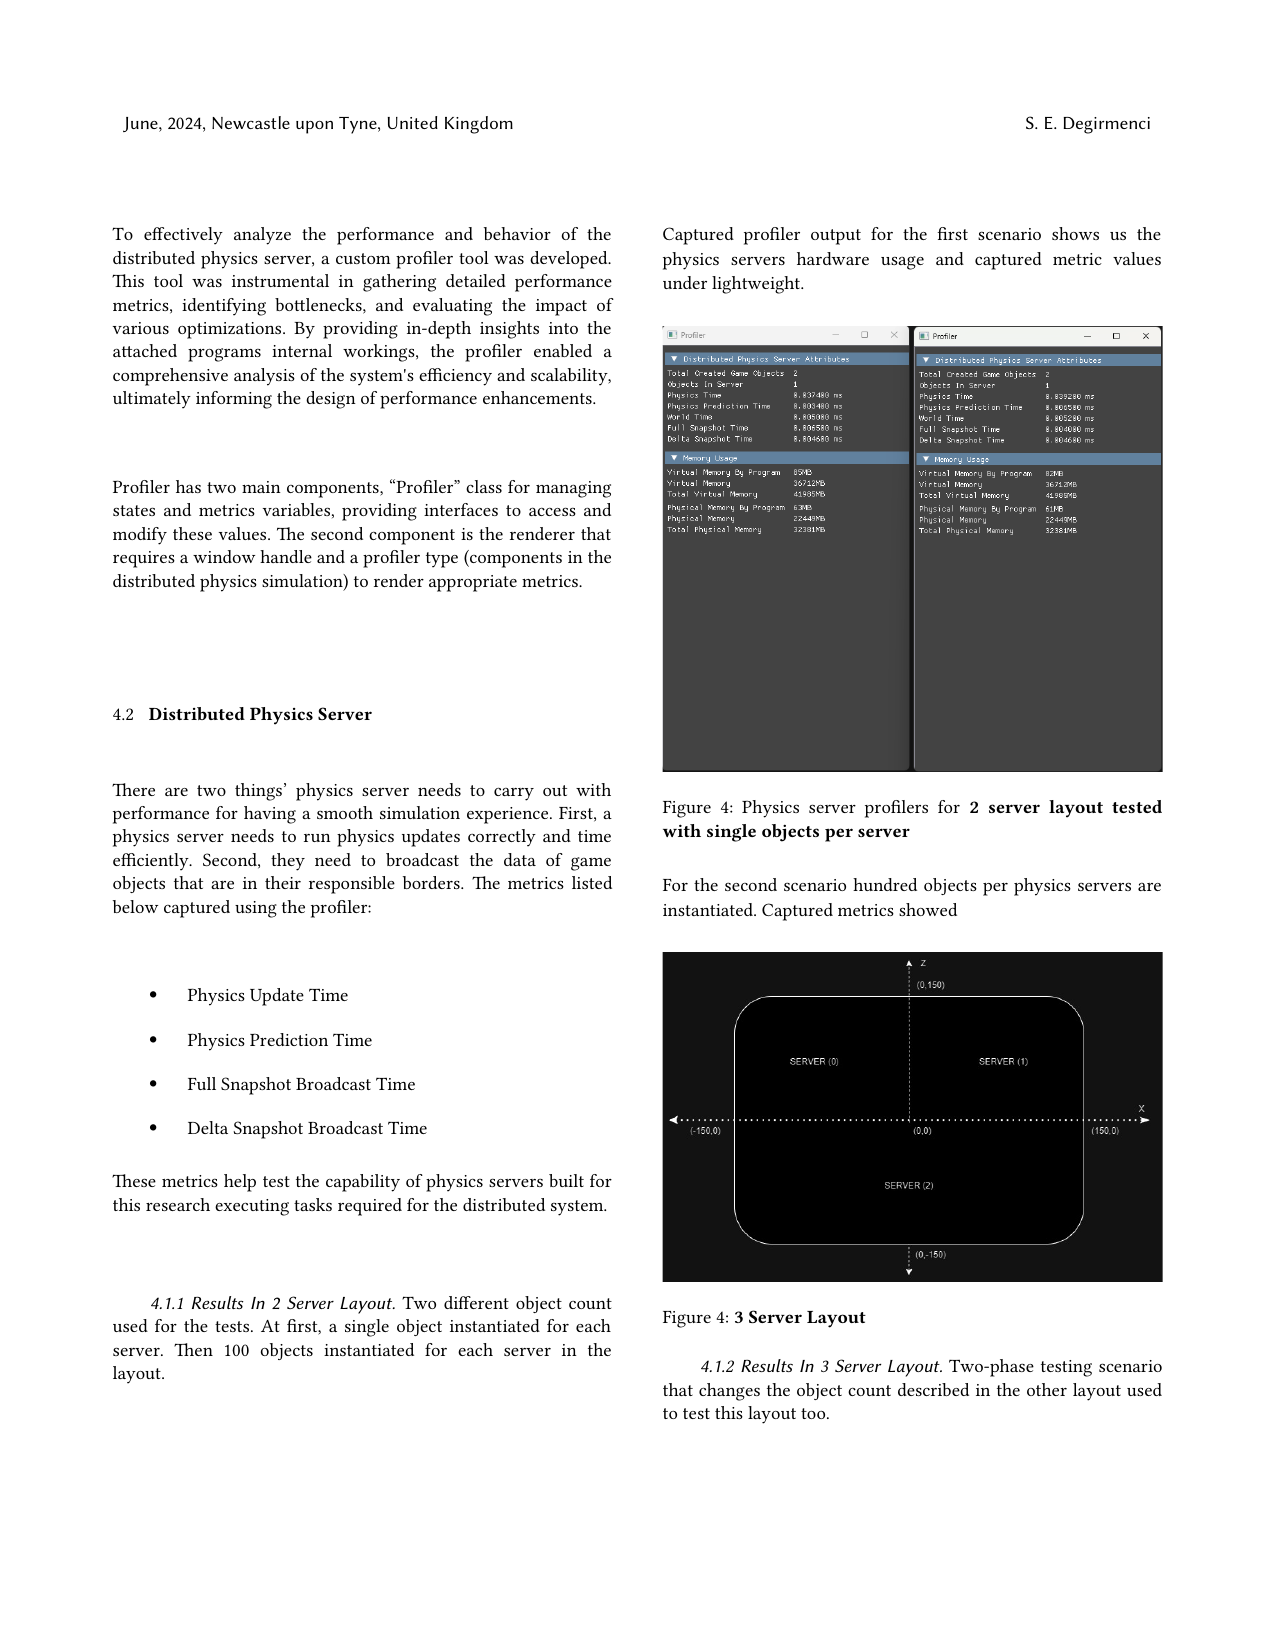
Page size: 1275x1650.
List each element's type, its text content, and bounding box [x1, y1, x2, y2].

text To effectively analyze the performance and behavior of the distributed physics server, a custom profiler tool was developed. This tool was instrumental in gathering detailed performance metrics, identifying bottlenecks, and evaluating the impact of various optimizations. By providing in-depth insights into the attached programs internal workings, the profiler enabled a comprehensive analysis of the system's efficiency and scalability, ultimately informing the design of performance enhancements. [112, 224, 612, 409]
text 4.1.2 Results In 3 Server Layout. Two-phase testing scenario that changes the object count described in the other layout used to test this layout too. [662, 1356, 1162, 1424]
text 4.2 Distributed Physics Server [112, 703, 612, 724]
picture [662, 326, 1163, 772]
text Figure 4: 3 Server Layout [662, 1307, 1162, 1328]
text These metrics help test the capability of physics servers built for this research executing tasks required for the distributed system. [112, 1170, 612, 1216]
picture [662, 952, 1163, 1282]
list Physics Update Time [150, 985, 612, 1006]
text 4.1.1 Results In 2 Server Layout. Two different object count used for the tests. At first, a single object instantiated for each server. Then 100 objects instantiated for each server in the layout. [112, 1293, 612, 1384]
list Delta Snapshot Broadcast Time [150, 1118, 612, 1139]
text There are two things’ physics server needs to carry out with performance for having a smooth simulation experience. First, a physics server needs to run physics updates correctly and time efficiently. Second, they need to broadcast the data of game objects that are in their responsible borders. The metrics listed below captured using the profiler: [112, 779, 612, 918]
list Physics Prediction Time [150, 1029, 612, 1051]
text Captured profiler output for the first scenario shows us the physics servers hardware usage and captured metric values under lightweight. [662, 224, 1162, 294]
text Figure 4: Physics server profilers for 2 server layout tested with single objects per server [662, 797, 1162, 842]
text For the second scenario hundred objects per physics servers are instantiated. Captured metrics showed [662, 875, 1162, 921]
list Full Snapshot Broadcast Time [150, 1073, 612, 1095]
text Profiler has two main components, “Profiler” class for managing states and metrics variables, providing interfaces to access and modify these values. The second component is the renderer that requires a window handle and a profiler type (components in the distributed physics simulation) to render appropriate metrics. [112, 477, 612, 592]
